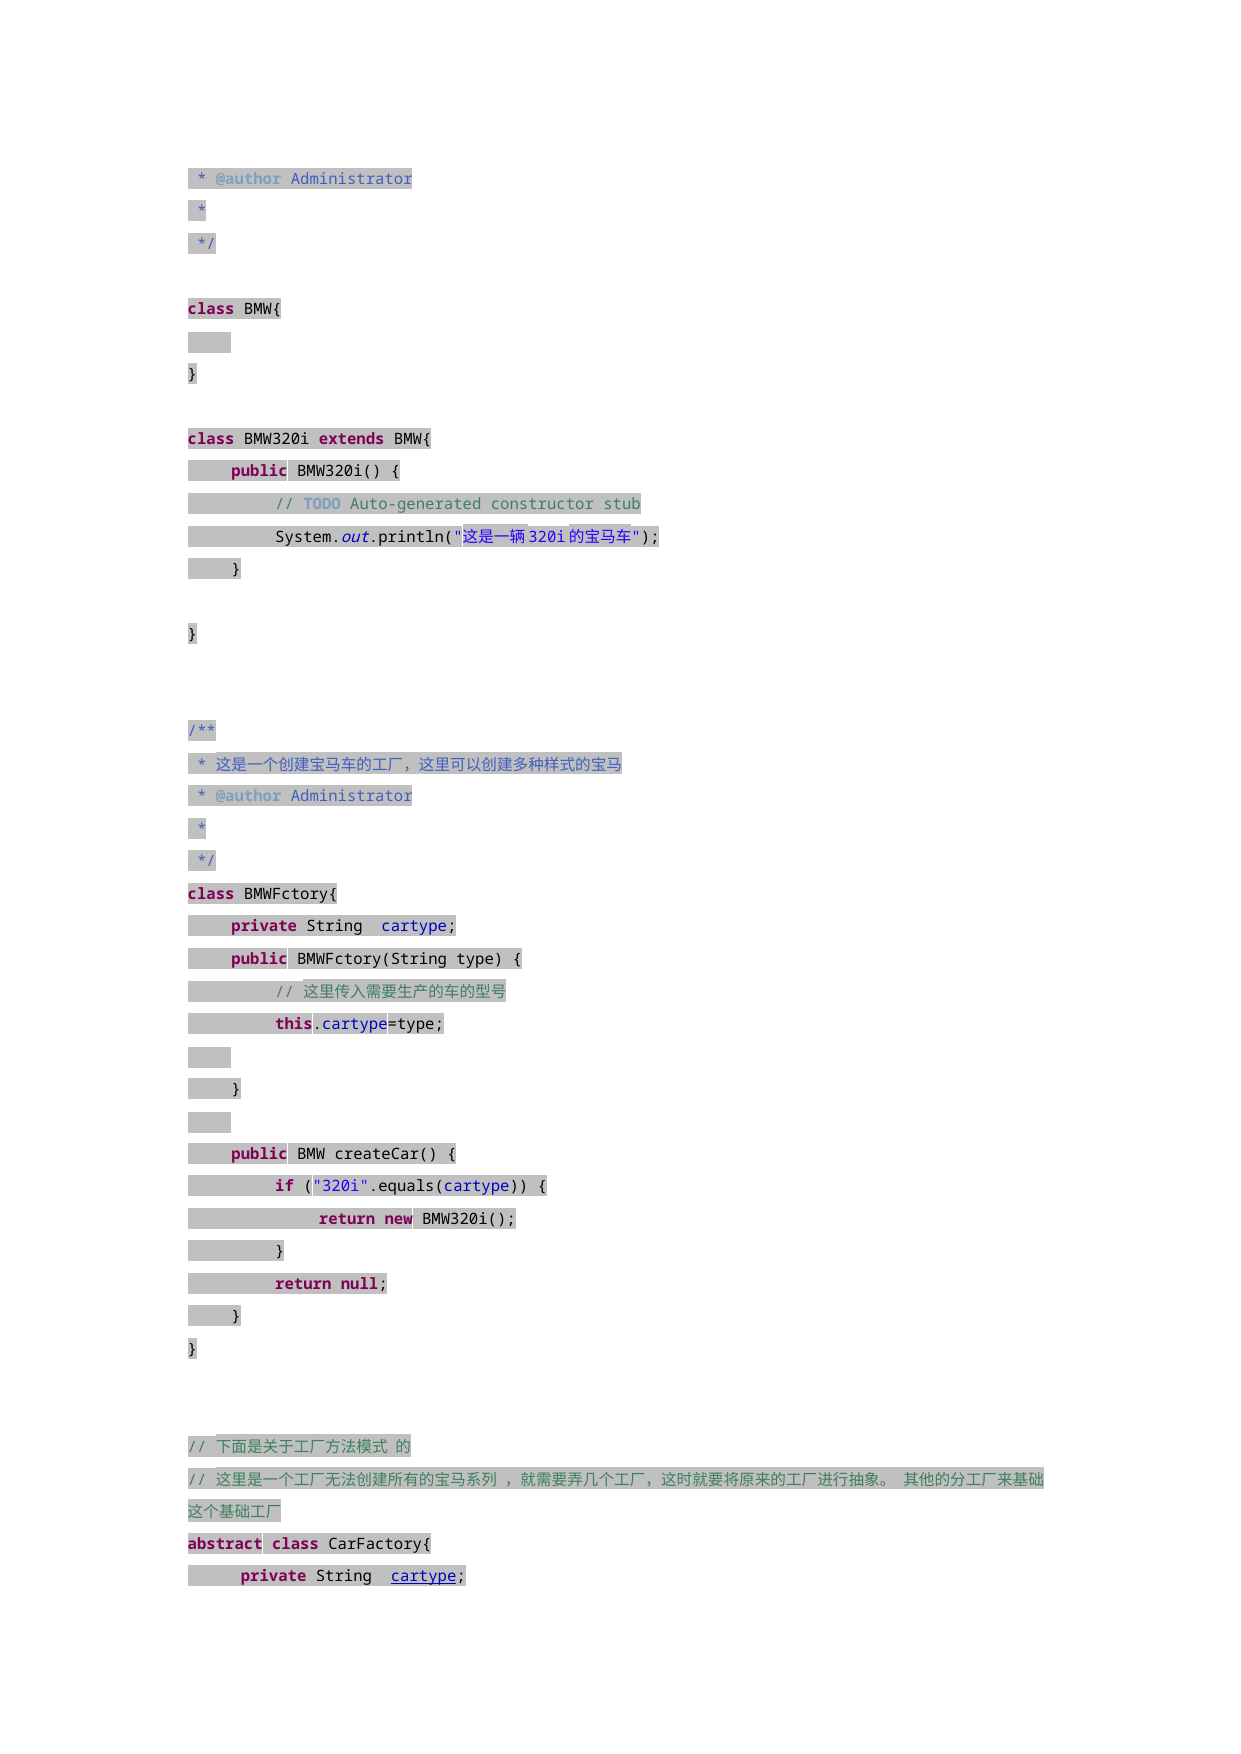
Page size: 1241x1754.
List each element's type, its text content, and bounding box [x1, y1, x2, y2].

text } [187, 357, 1053, 389]
text } [187, 1332, 1053, 1364]
text */ [187, 844, 1053, 877]
text class BMWFctory{ [187, 877, 1053, 909]
text } [187, 617, 1053, 649]
text } [187, 1234, 1053, 1267]
text * [187, 812, 1053, 844]
text abstract class CarFactory{ [187, 1527, 1053, 1559]
text // 这里传入需要生产的车的型号 [187, 974, 1053, 1007]
text // 下面是关于工厂方法模式 的 [187, 1429, 1053, 1462]
text class BMW{ [187, 292, 1053, 324]
text System.out.println("这是一辆320i的宝马车"); [187, 519, 1053, 552]
text private String cartype; [187, 909, 1053, 942]
text class BMW320i extends BMW{ [187, 422, 1053, 454]
text * @author Administrator [187, 779, 1053, 812]
text public BMW320i() { [187, 454, 1053, 487]
text if ("320i".equals(cartype)) { [187, 1169, 1053, 1202]
text return new BMW320i(); [187, 1202, 1053, 1234]
text public BMW createCar() { [187, 1137, 1053, 1169]
text } [187, 1299, 1053, 1332]
text // TODO Auto-generated constructor stub [187, 487, 1053, 519]
text */ [187, 227, 1053, 259]
text this.cartype=type; [187, 1007, 1053, 1039]
text private String cartype; [187, 1559, 1053, 1592]
text * @author Administrator [187, 162, 1053, 194]
text public BMWFctory(String type) { [187, 942, 1053, 974]
text return null; [187, 1267, 1053, 1299]
text * 这是一个创建宝马车的工厂，这里可以创建多种样式的宝马 [187, 747, 1053, 779]
text * [187, 194, 1053, 227]
text } [187, 552, 1053, 584]
text } [187, 1072, 1053, 1104]
text /** [187, 714, 1053, 747]
text // 这里是一个工厂无法创建所有的宝马系列 ，就需要弄几个工厂，这时就要将原来的工厂进行抽象。 其他的分工厂来基础这个基础工厂 [187, 1462, 1053, 1527]
